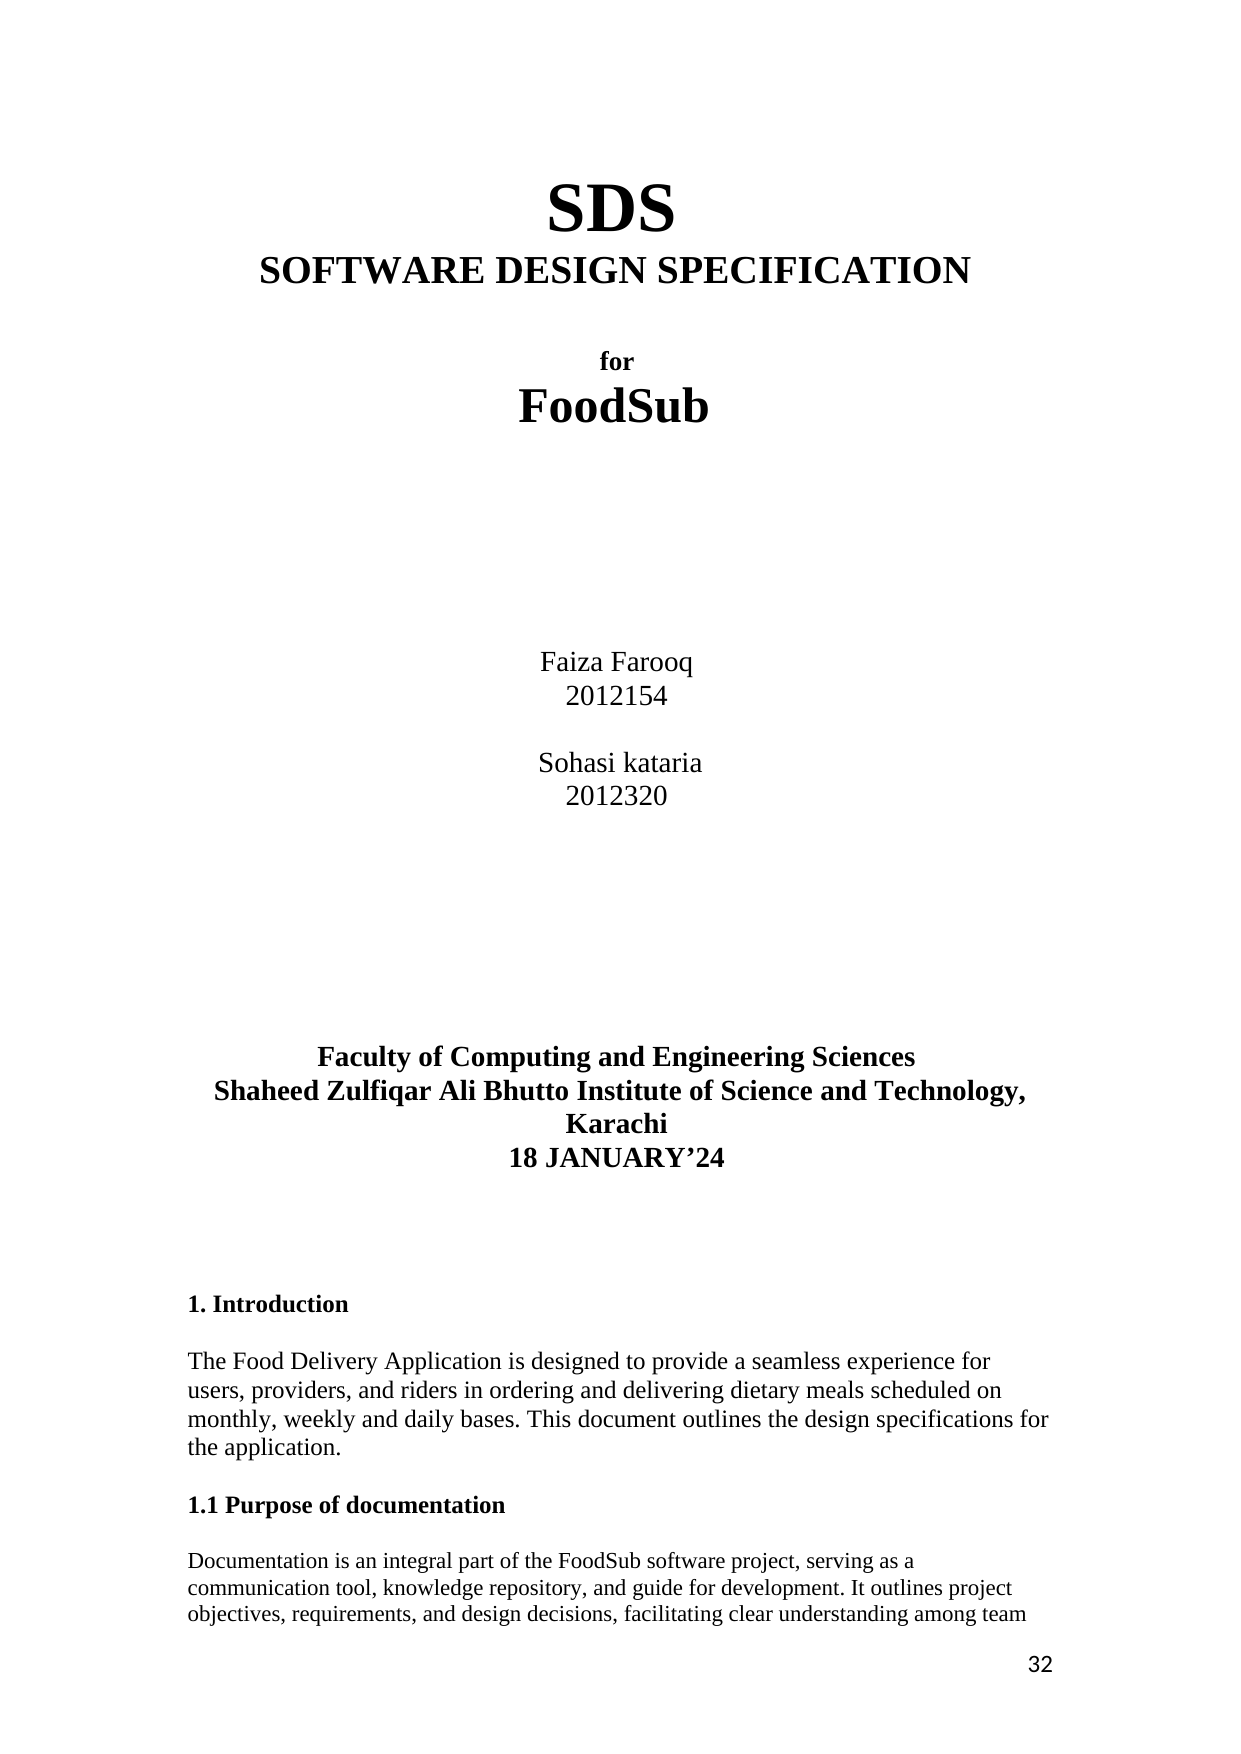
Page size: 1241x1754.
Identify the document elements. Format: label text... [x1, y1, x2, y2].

text 18 JANUARY’24 [187, 1140, 1053, 1174]
text SOFTWARE DESIGN SPECIFICATION [187, 246, 1053, 292]
text The Food Delivery Application is designed to provide a seamless experience for users, providers, and riders in ordering and delivering dietary meals scheduled on monthly, weekly and daily bases. This document outlines the design specifications for the application. [187, 1346, 1053, 1461]
text 2012320 [187, 778, 1053, 812]
text SDS [187, 165, 1053, 246]
text Faculty of Computing and Engineering Sciences Shaheed Zulfiqar Ali Bhutto Institute of Science and Technology, Karachi [187, 1039, 1053, 1140]
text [187, 1547, 1053, 1626]
text 1. Introduction [187, 1289, 1053, 1317]
text for [187, 345, 1053, 376]
text Sohasi kataria [187, 745, 1053, 778]
text 1.1 Purpose of documentation [187, 1490, 1053, 1519]
text Faiza Farooq [187, 644, 1053, 678]
text 2012154 [187, 678, 1053, 711]
text FoodSub [187, 376, 1053, 433]
